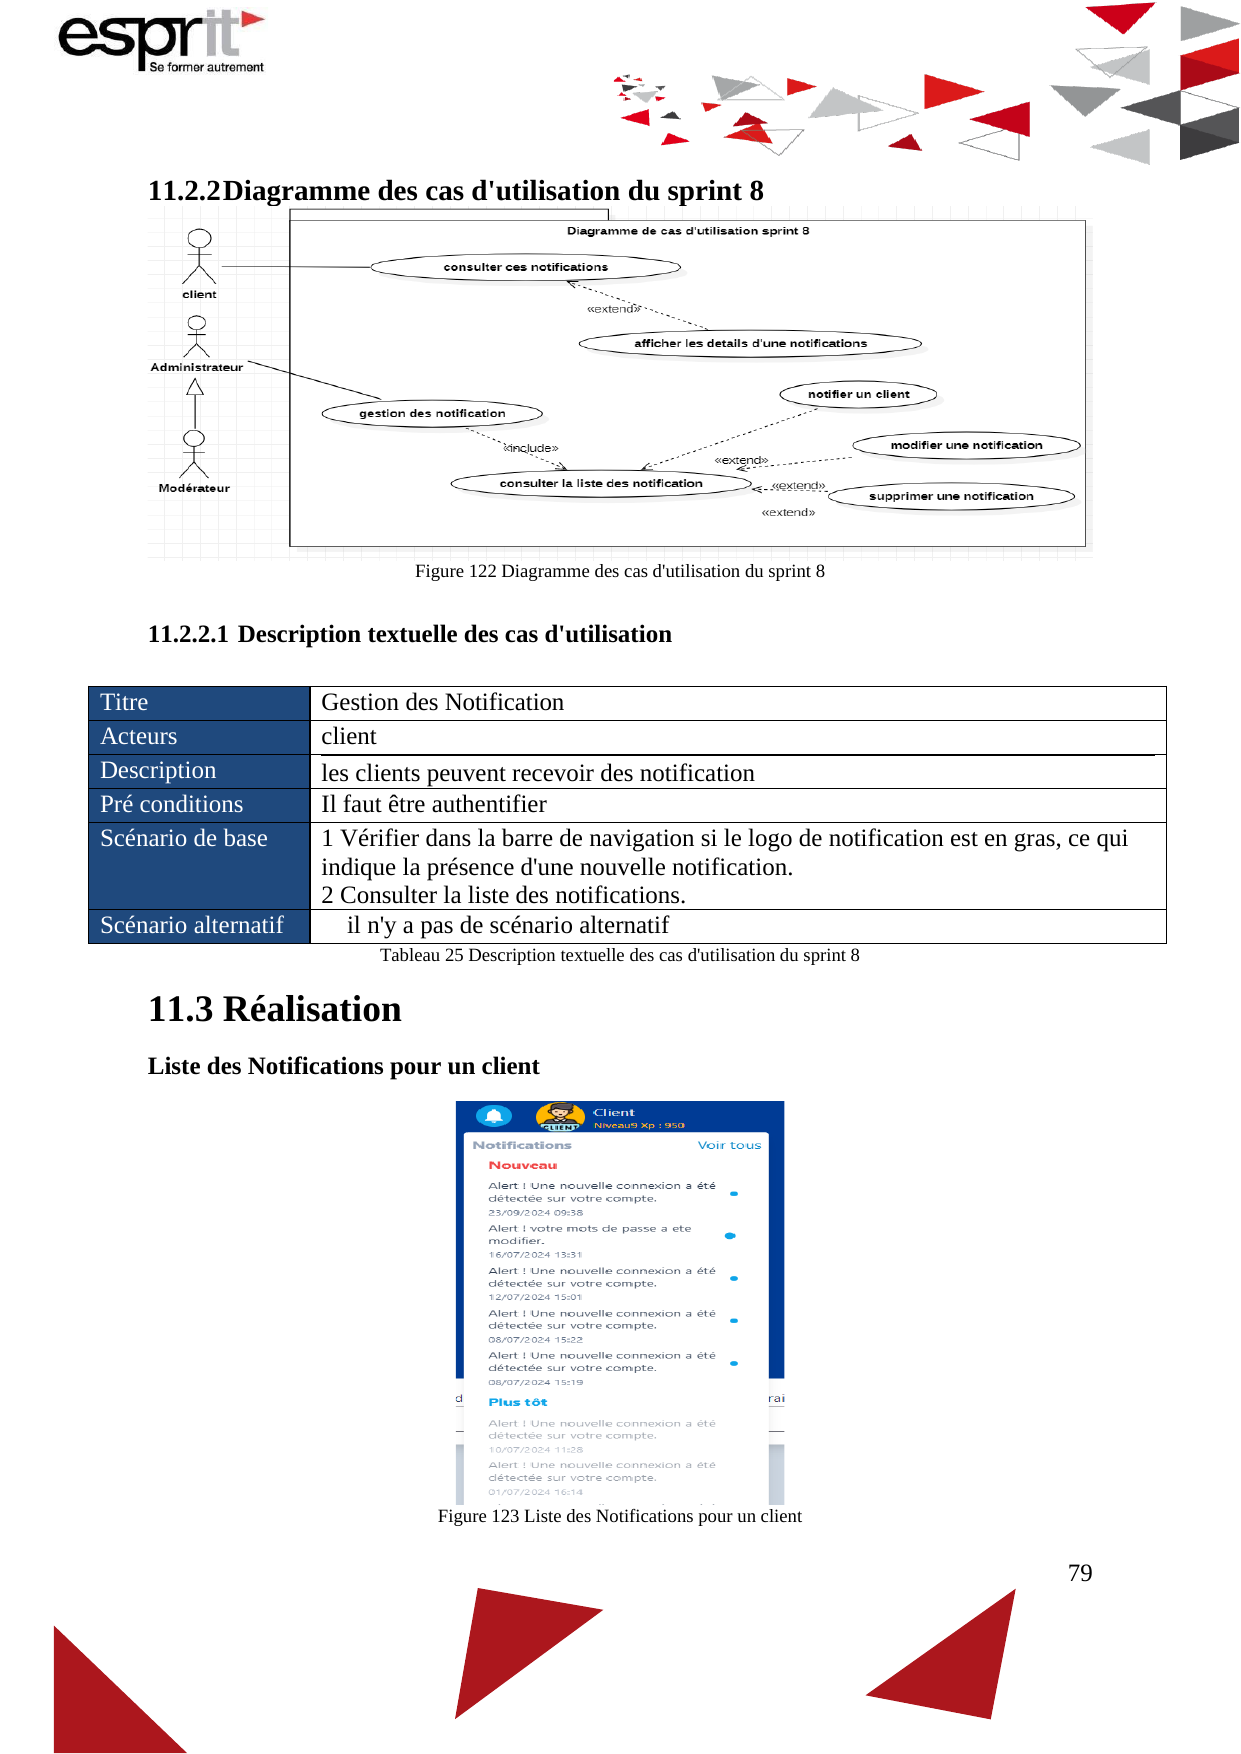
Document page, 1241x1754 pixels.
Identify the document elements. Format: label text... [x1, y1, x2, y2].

table_cell 1 Vérifier dans la barre de navigation si le logo de notification est en gras, ce qui indique la présence d'une nouvelle notification. 2 Consulter la liste des notifications. [311, 823, 1166, 909]
table_cell Scénario alternatif [89, 910, 309, 943]
table_cell Pré conditions [89, 789, 309, 822]
picture [613, 0, 1241, 167]
table_header Titre [89, 687, 309, 720]
table_cell Description [89, 755, 309, 788]
subtitle Réalisation [148, 987, 1093, 1030]
table_cell Il faut être authentifier [311, 789, 1166, 822]
picture [147, 206, 1093, 561]
table_cell Scénario de base [89, 823, 309, 909]
table_cell  il n'y a pas de scénario alternatif [311, 910, 1166, 943]
table_cell client [311, 721, 1166, 754]
table_cell Acteurs [89, 721, 309, 754]
table_header Gestion des Notification [311, 687, 1166, 720]
subtitle Diagramme des cas d'utilisation du sprint 8 [148, 173, 1093, 206]
text Liste des Notifications pour un client [148, 1051, 1093, 1080]
picture [54, 7, 269, 75]
subtitle Description textuelle des cas d'utilisation [148, 619, 1093, 648]
table_cell les clients peuvent recevoir des notification [311, 755, 1166, 788]
picture [455, 1101, 785, 1505]
